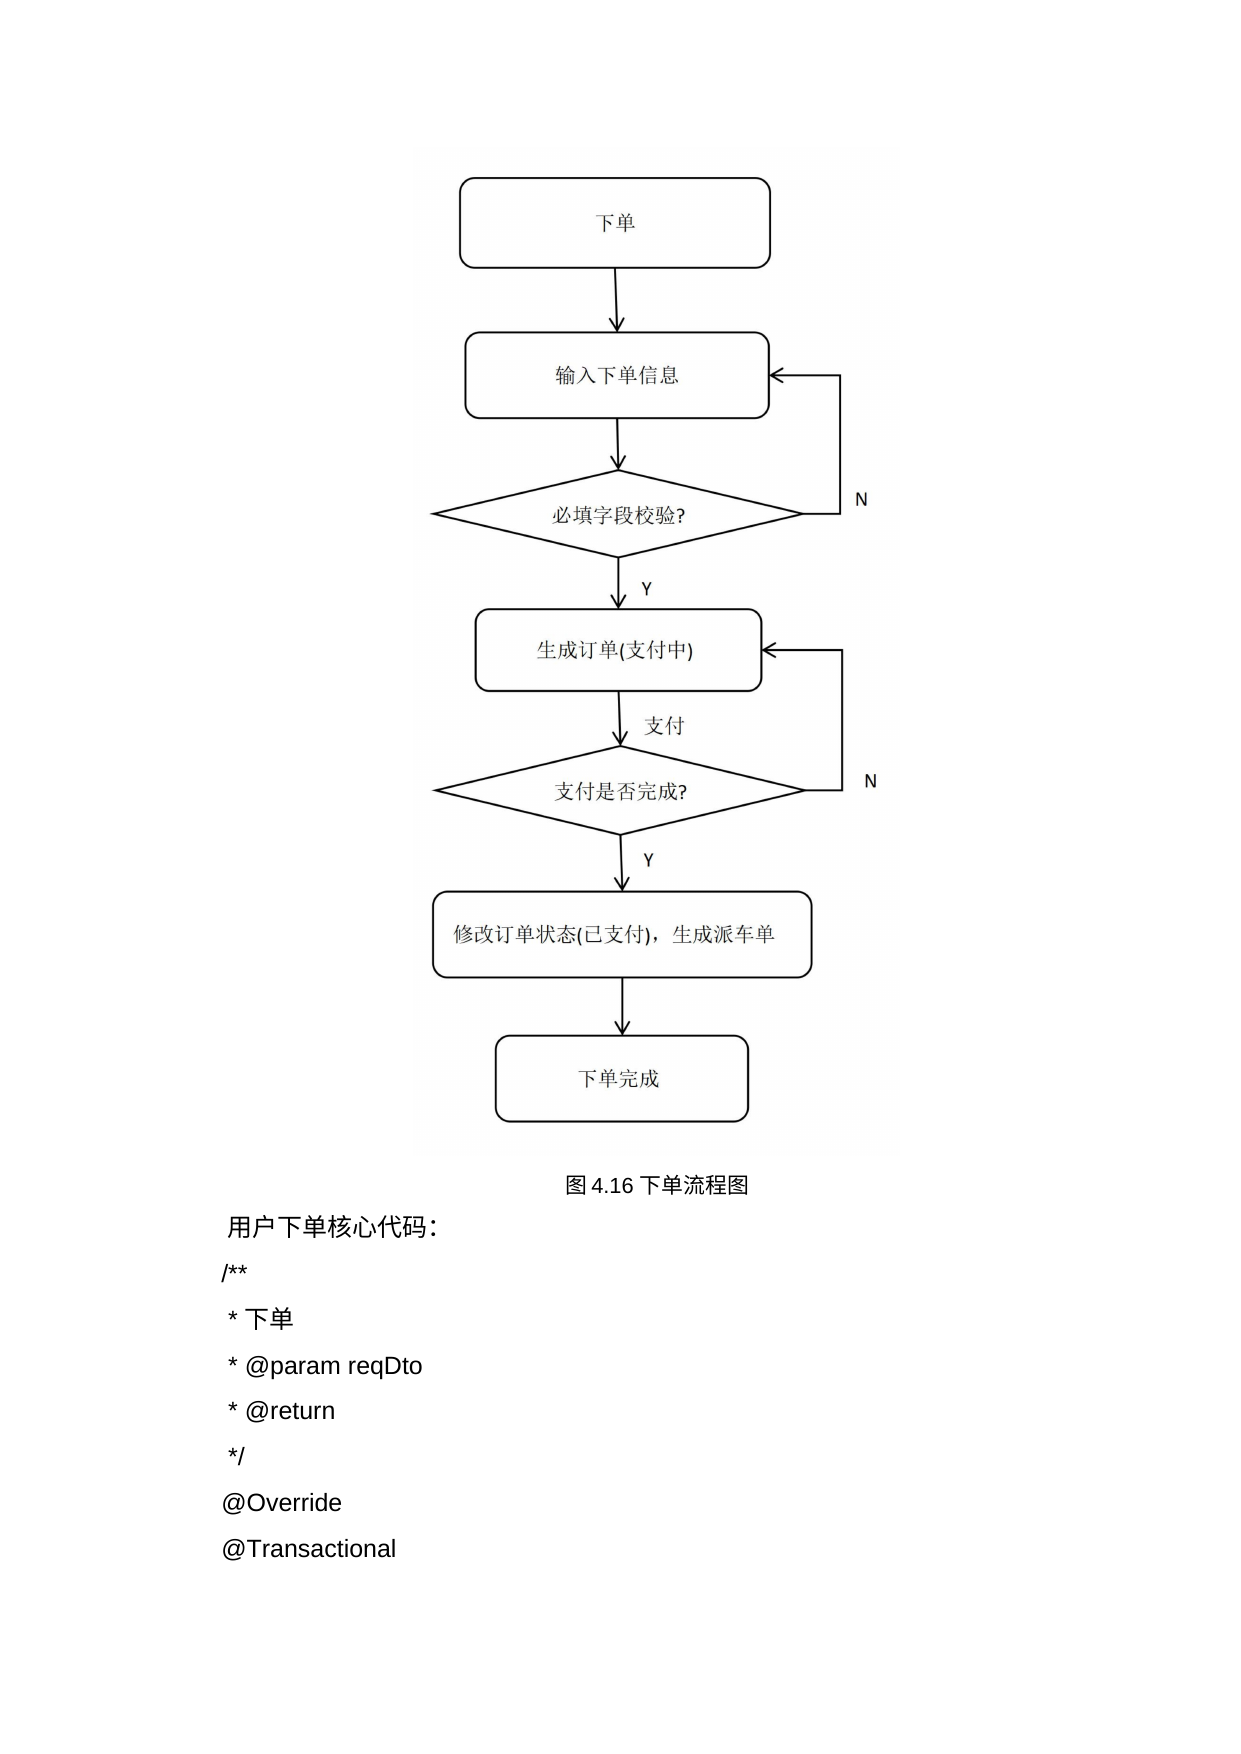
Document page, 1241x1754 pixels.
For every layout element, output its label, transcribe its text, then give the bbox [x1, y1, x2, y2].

text @Override [177, 1488, 1093, 1517]
text 用户下单核心代码： [177, 1213, 1093, 1242]
picture [413, 147, 901, 1156]
text * @param reqDto [177, 1351, 1093, 1379]
text /** [177, 1259, 1093, 1288]
text */ [177, 1442, 1093, 1471]
text * @return [177, 1396, 1093, 1425]
text 图4.16 下单流程图 [177, 1173, 1093, 1198]
text @Transactional [177, 1533, 1093, 1562]
text * 下单 [177, 1305, 1093, 1334]
